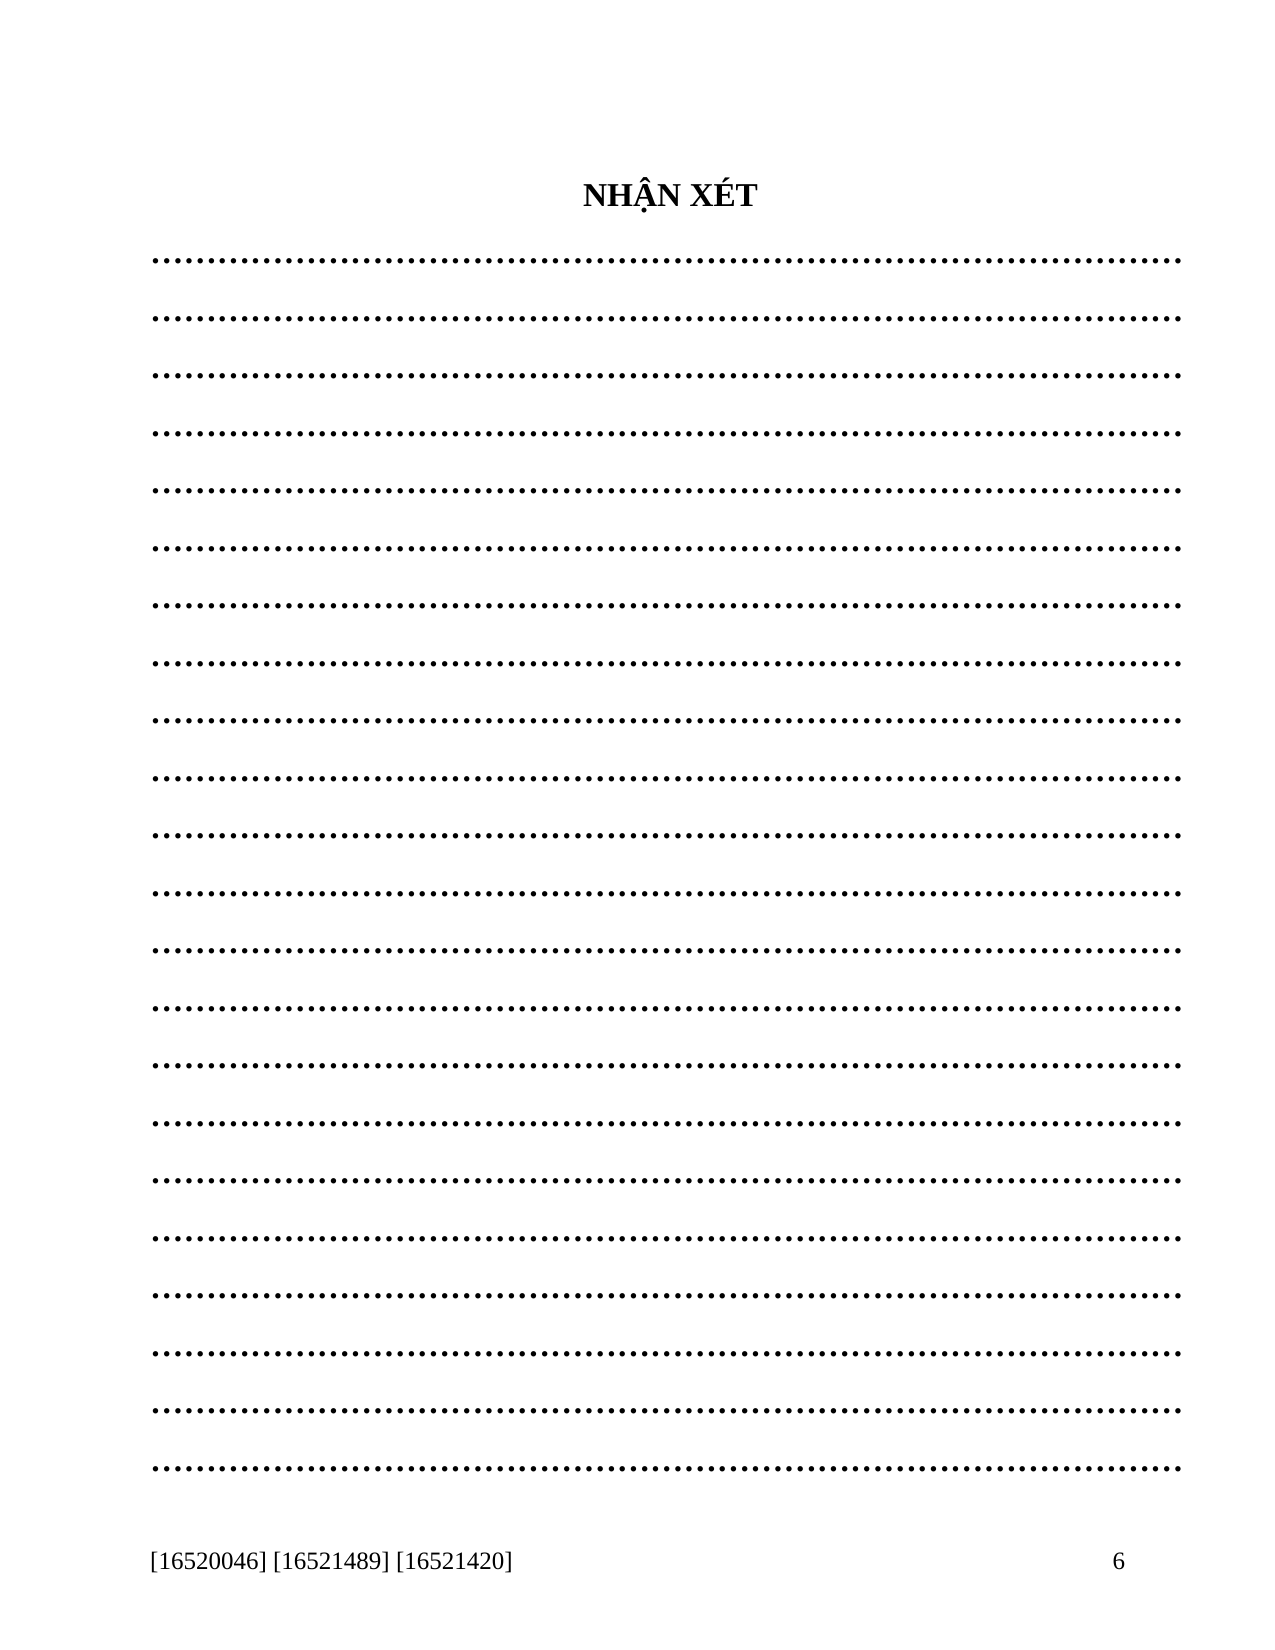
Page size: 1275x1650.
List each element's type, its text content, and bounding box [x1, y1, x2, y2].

text ………………………………………………………………………………………………………………………………………………………………………………………………………………………………………………………………………………………………………………………………………………………………………………………………………………………………………………………………………………………………………………………………………………………………………………………………………………………………………………………………………………………………………………………………………………………………………………………………………………………………………………………………………………………………………………………………………………………………………………………………………………………………………………………………………………………………………………………………………………………………………………………………………………………………………………………………………………………………………………………………………………………………………………………………………………………………………………………………………………………………………………………………………………………………………………………………………………………………………………………………………………………………………………………………………………………………………………………………………………………………………………………………………………………… [150, 232, 1191, 1478]
subtitle NHẬN XÉT [150, 175, 1191, 213]
